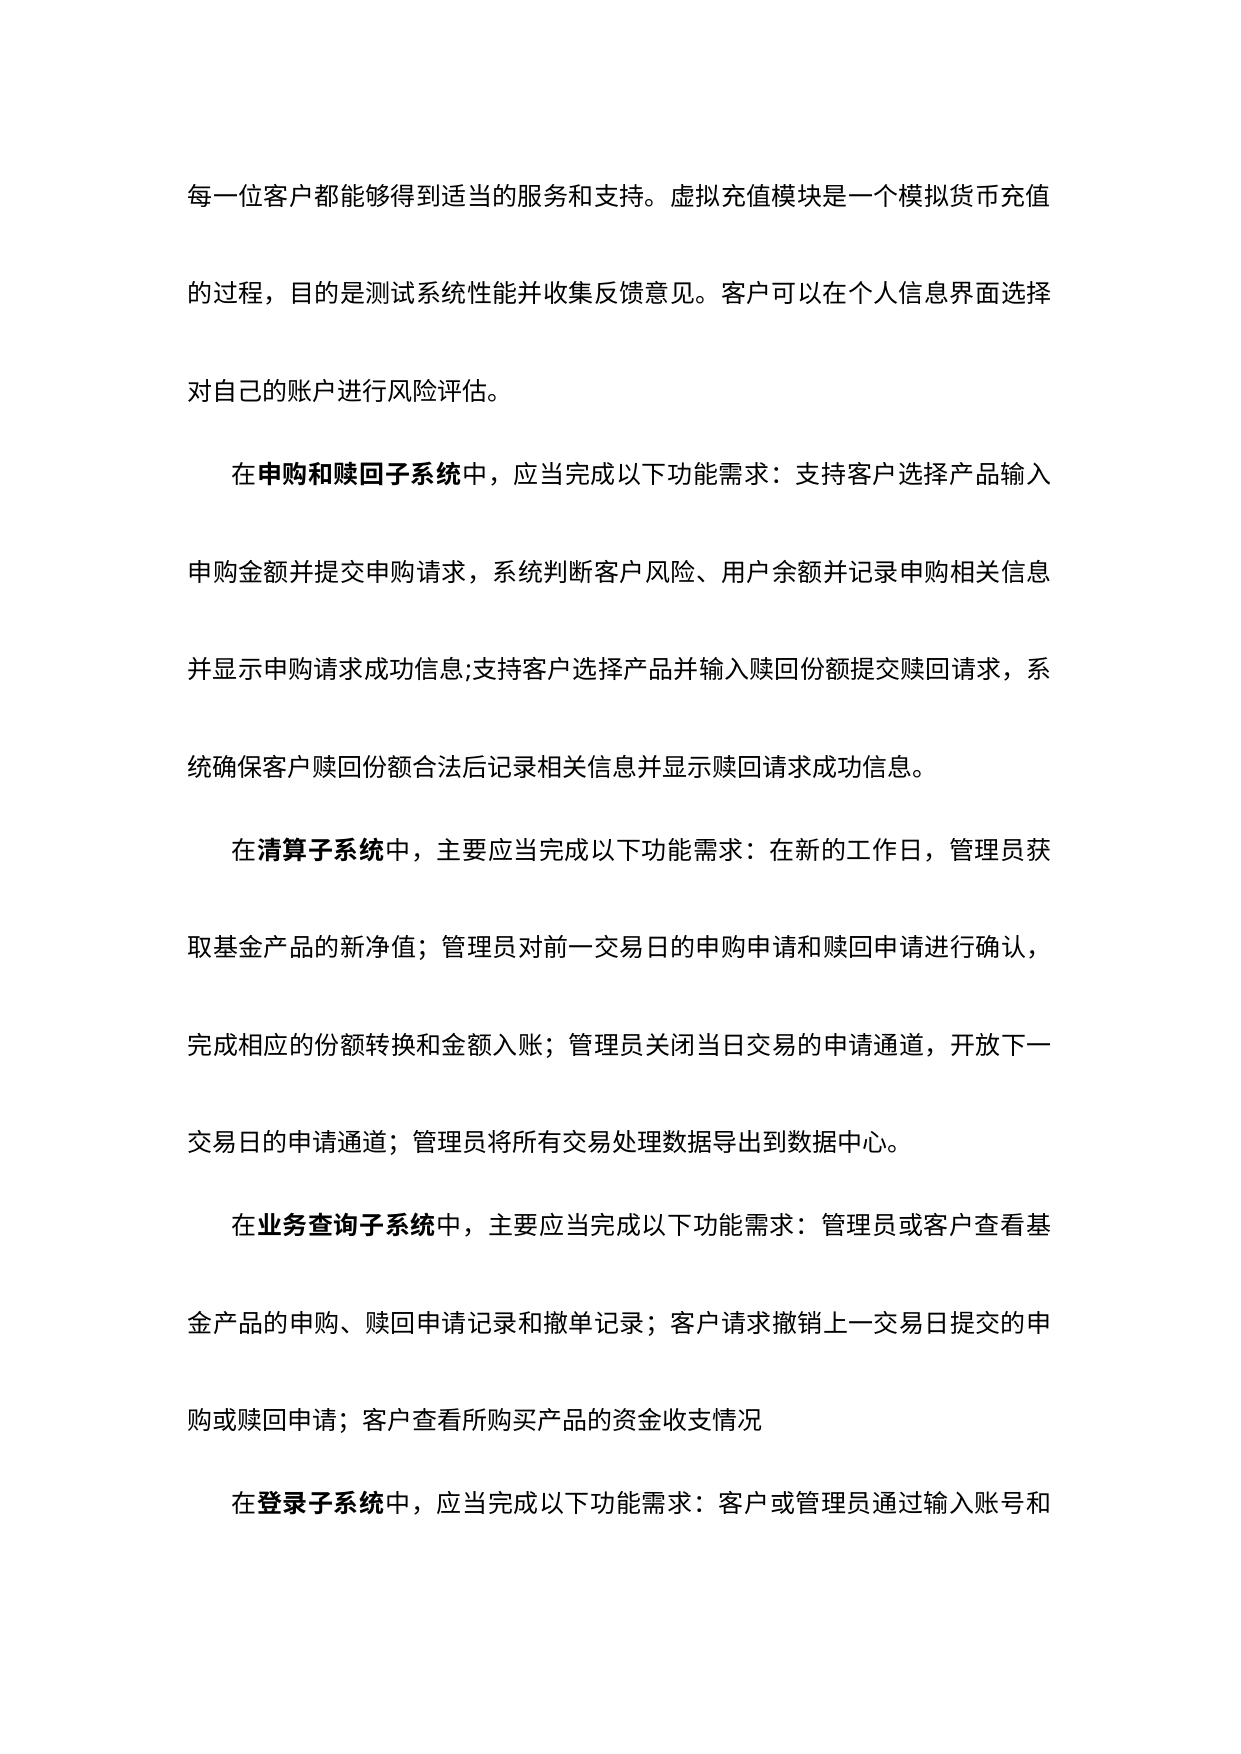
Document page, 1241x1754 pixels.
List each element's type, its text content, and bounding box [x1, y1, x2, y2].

text 在申购和赎回子系统中，应当完成以下功能需求：支持客户选择产品输入申购金额并提交申购请求，系统判断客户风险、用户余额并记录申购相关信息并显示申购请求成功信息;支持客户选择产品并输入赎回份额提交赎回请求，系统确保客户赎回份额合法后记录相关信息并显示赎回请求成功信息。 [187, 440, 1053, 798]
text 在清算子系统中，主要应当完成以下功能需求：在新的工作日，管理员获取基金产品的新净值；管理员对前一交易日的申购申请和赎回申请进行确认，完成相应的份额转换和金额入账；管理员关闭当日交易的申请通道，开放下一交易日的申请通道；管理员将所有交易处理数据导出到数据中心。 [187, 816, 1053, 1173]
text 在业务查询子系统中，主要应当完成以下功能需求：管理员或客户查看基金产品的申购、赎回申请记录和撤单记录；客户请求撤销上一交易日提交的申购或赎回申请；客户查看所购买产品的资金收支情况 [187, 1191, 1053, 1451]
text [187, 162, 1053, 422]
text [187, 1469, 1053, 1534]
